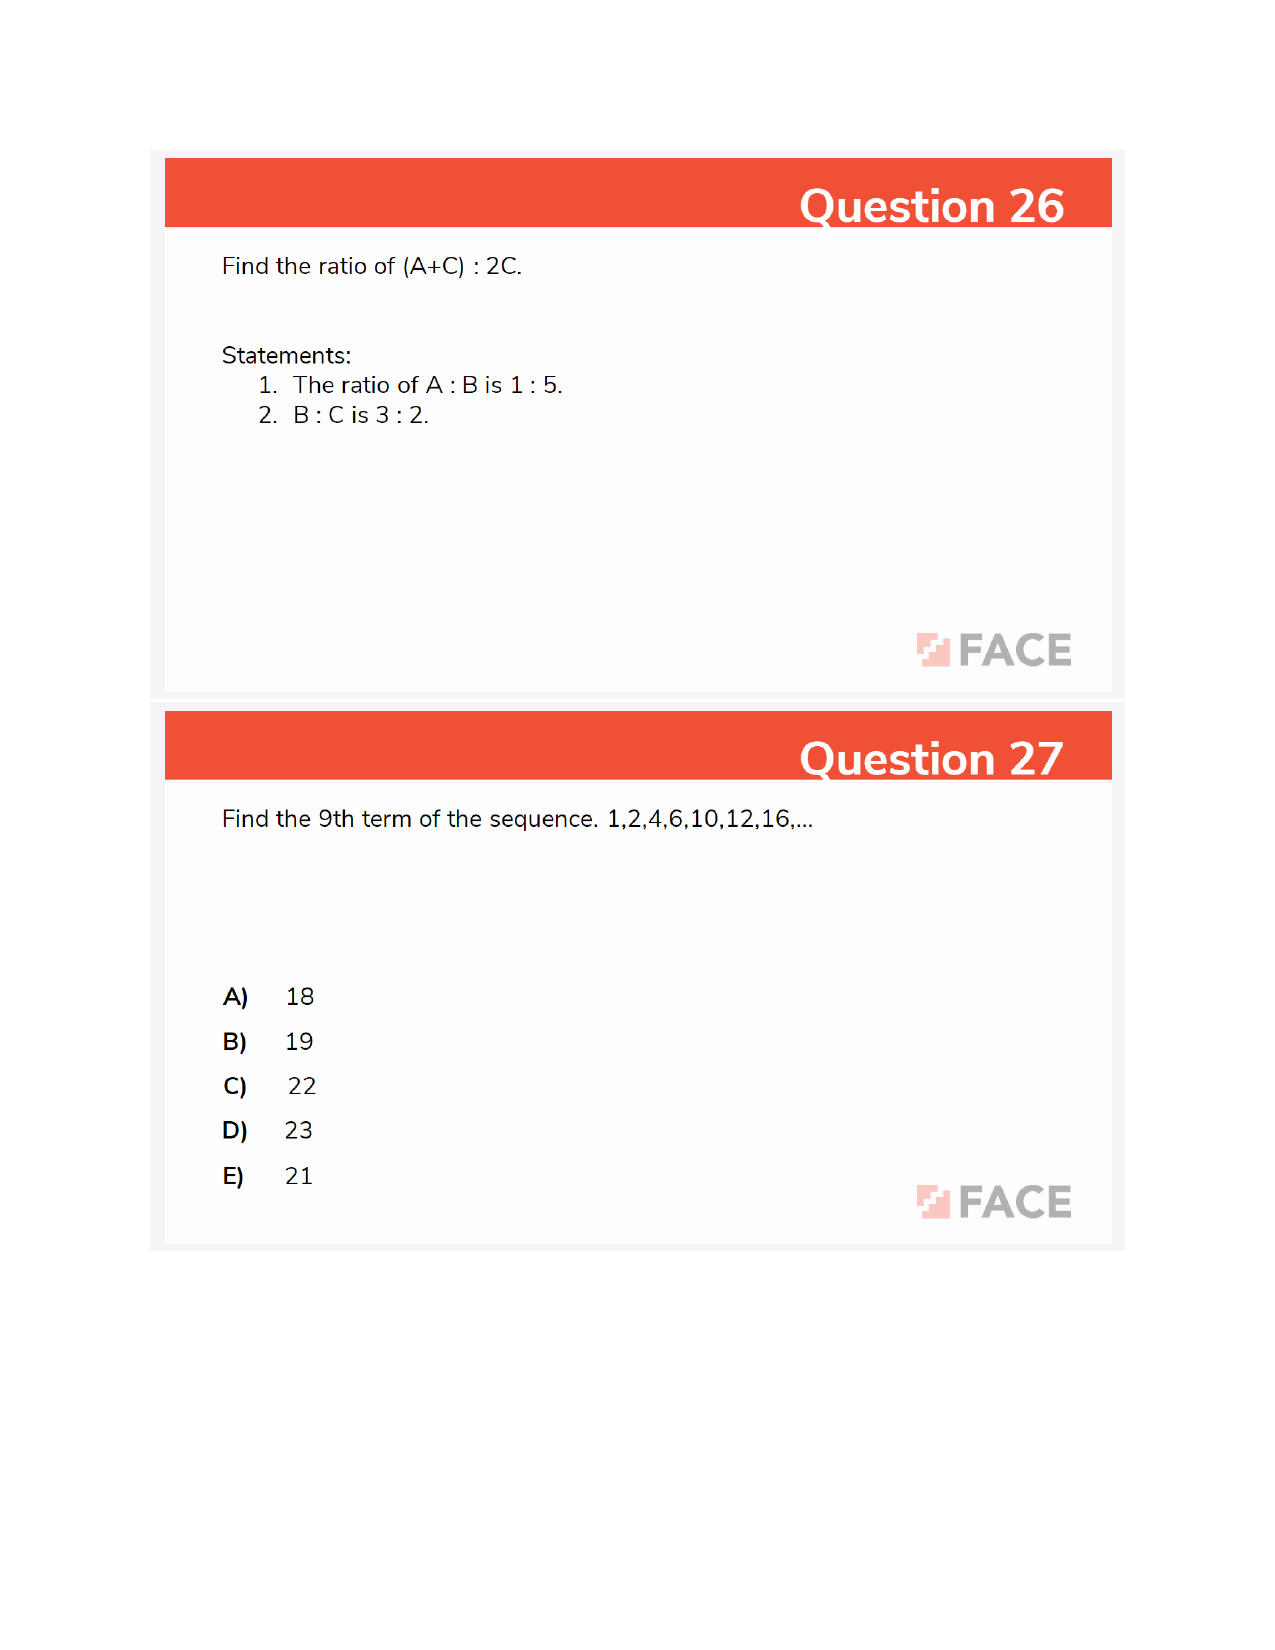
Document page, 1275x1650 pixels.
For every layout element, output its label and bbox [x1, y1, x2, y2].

picture [150, 150, 1125, 699]
picture [150, 702, 1125, 1251]
